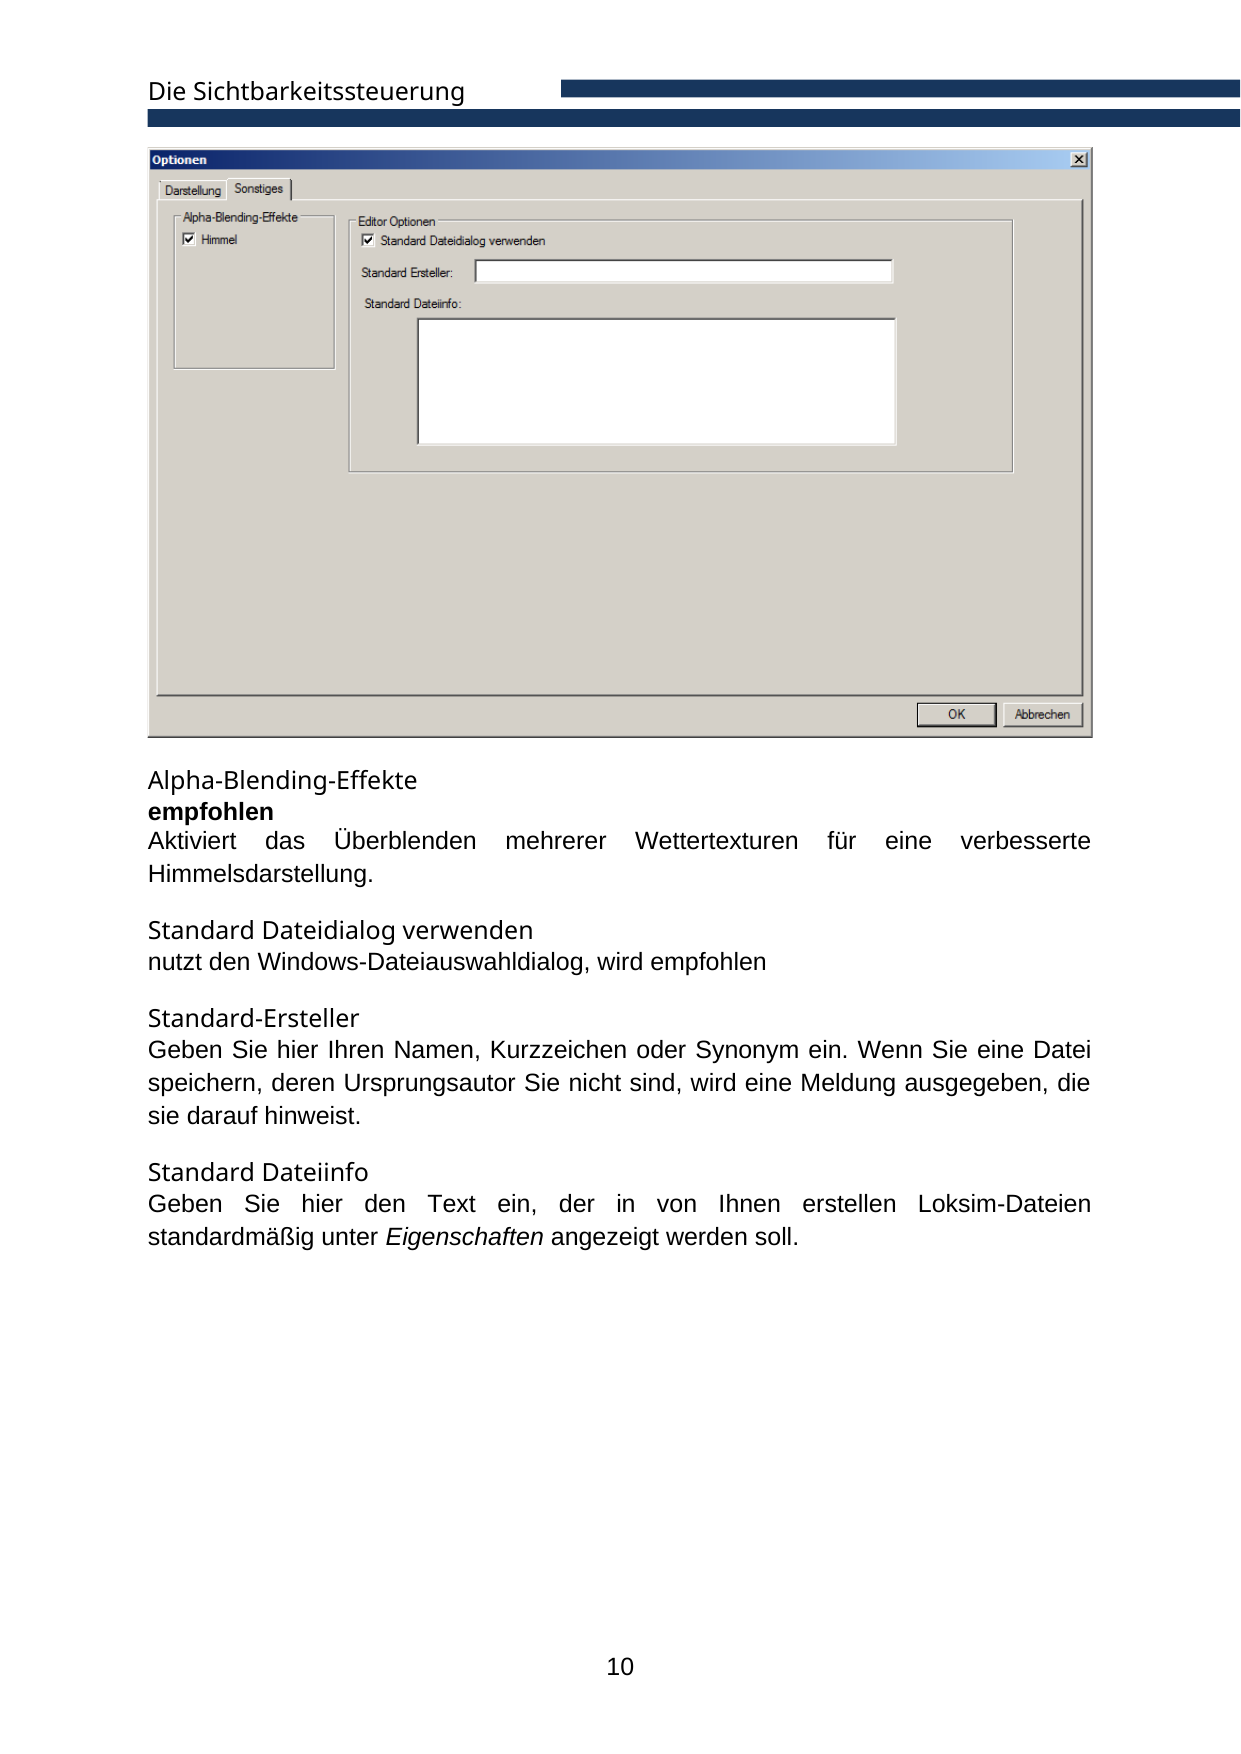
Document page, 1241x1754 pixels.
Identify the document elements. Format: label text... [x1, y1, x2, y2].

text nutzt den Windows-Dateiauswahldialog, wird empfohlen [148, 947, 1093, 975]
text Geben Sie hier Ihren Namen, Kurzzeichen oder Synonym ein. Wenn Sie eine Datei speichern, deren Ursprungsautor Sie nicht sind, wird eine Meldung ausgegeben, die sie darauf hinweist. [148, 1034, 1093, 1129]
picture [147, 147, 1093, 738]
text Aktiviert das Überblenden mehrerer Wettertexturen für eine verbesserte Himmelsdarstellung. [148, 826, 1093, 887]
text Geben Sie hier den Text ein, der in von Ihnen erstellen Loksim-Dateien standardmäßig unter Eigenschaften angezeigt werden soll. [148, 1188, 1093, 1250]
subtitle empfohlen [148, 797, 1093, 826]
text Standard Dateidialog verwenden [148, 913, 1093, 947]
text Standard-Ersteller [148, 1001, 1093, 1034]
text Alpha-Blending-Effekte [148, 763, 1093, 797]
text Standard Dateiinfo [148, 1154, 1093, 1188]
